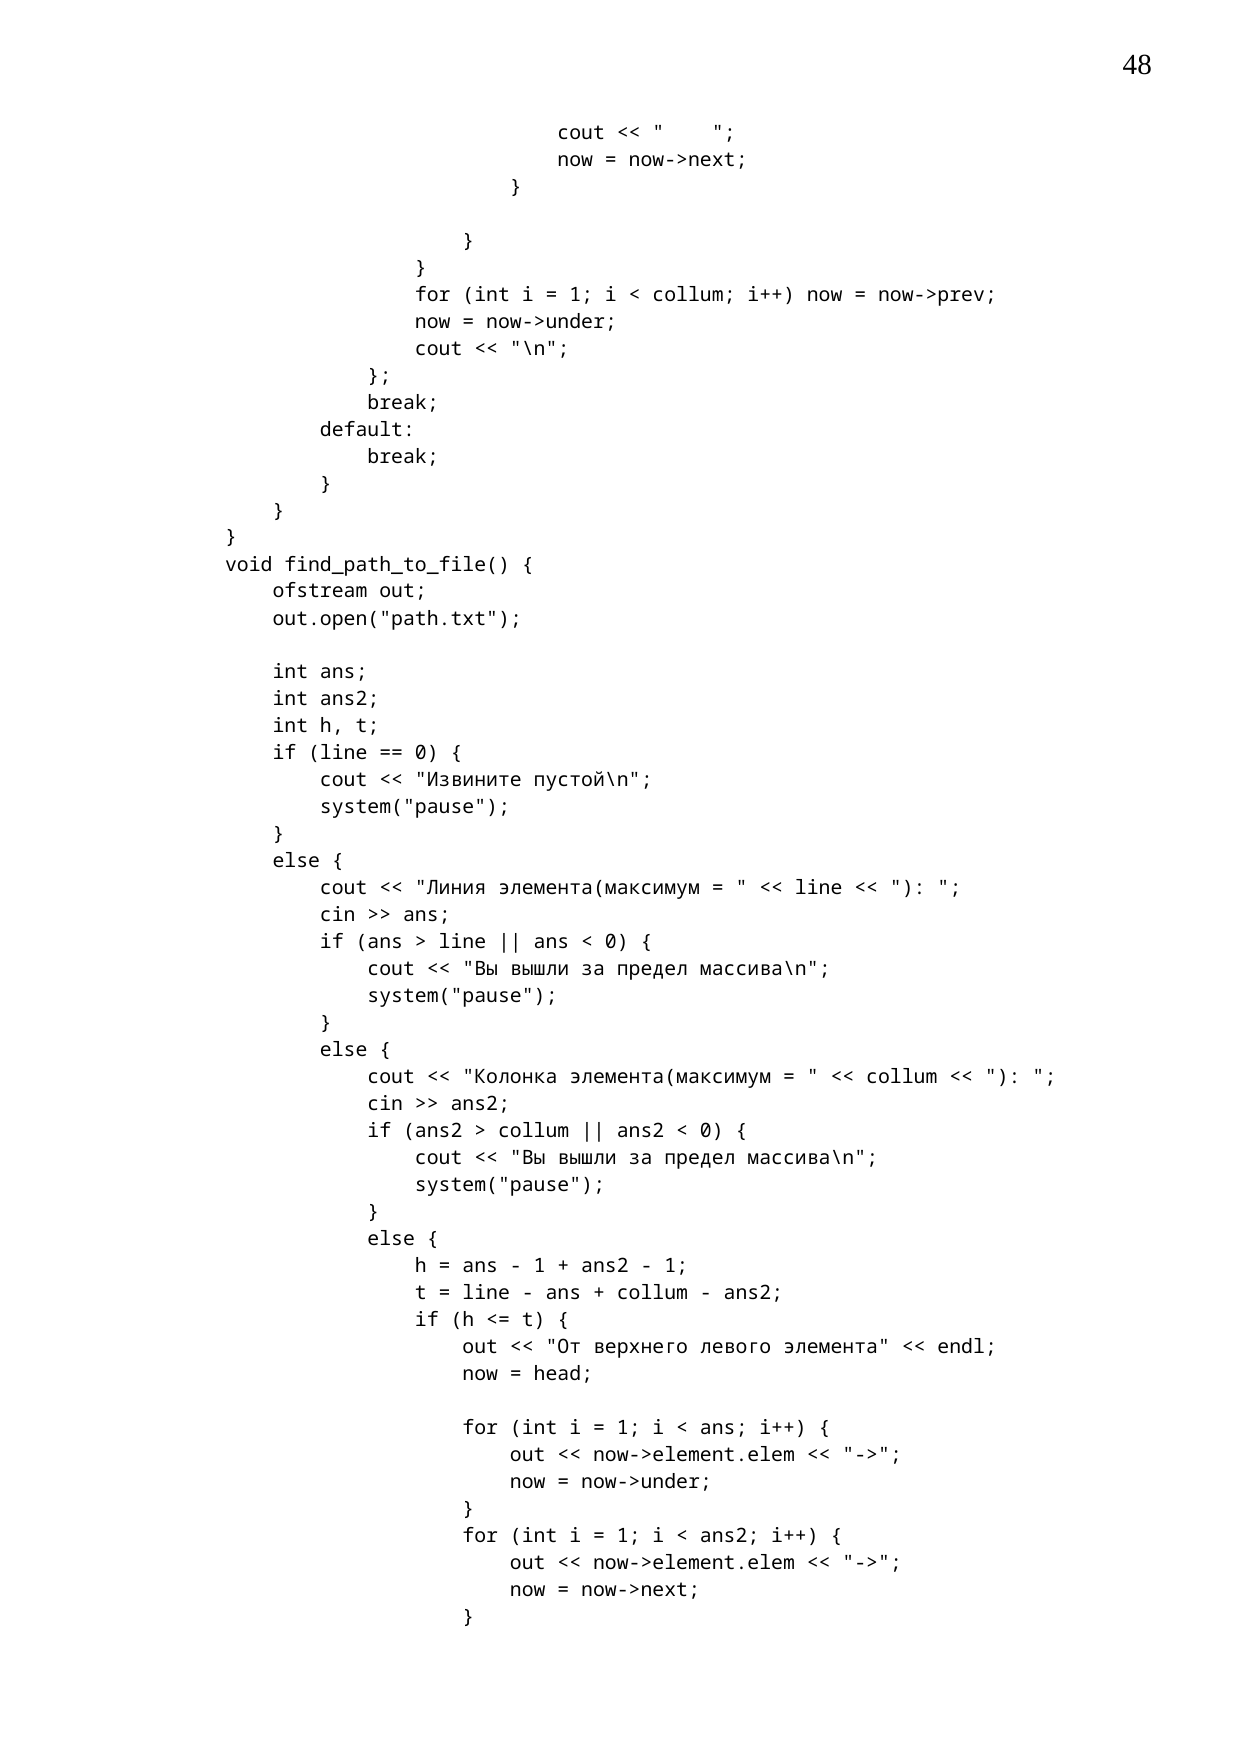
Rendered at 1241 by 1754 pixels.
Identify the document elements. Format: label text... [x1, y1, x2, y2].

text cout << "Вы вышли за предел массива\n"; [177, 1143, 1152, 1170]
text cin >> ans2; [177, 1089, 1152, 1116]
text for (int i = 1; i < ans; i++) { [177, 1413, 1152, 1440]
text ofstream out; [177, 577, 1152, 604]
text int ans; [177, 658, 1152, 685]
text now = now->next; [177, 145, 1152, 172]
text now = now->next; [177, 1575, 1152, 1602]
text out.open("path.txt"); [177, 604, 1152, 631]
text } [177, 819, 1152, 847]
text break; [177, 388, 1152, 415]
text h = ans - 1 + ans2 - 1; [177, 1251, 1152, 1278]
text } [177, 1602, 1152, 1629]
text } [177, 1494, 1152, 1521]
text } [177, 496, 1152, 523]
text now = head; [177, 1359, 1152, 1386]
text cout << "\n"; [177, 334, 1152, 361]
text now = now->under; [177, 1467, 1152, 1494]
text if (h <= t) { [177, 1305, 1152, 1332]
text } [177, 172, 1152, 199]
text if (ans2 > collum || ans2 < 0) { [177, 1116, 1152, 1143]
text void find_path_to_file() { [177, 550, 1152, 577]
text } [177, 226, 1152, 253]
text system("pause"); [177, 981, 1152, 1008]
text int h, t; [177, 712, 1152, 739]
text system("pause"); [177, 793, 1152, 819]
text out << "От верхнего левого элемента" << endl; [177, 1332, 1152, 1359]
text break; [177, 442, 1152, 469]
text cout << "Извините пустой\n"; [177, 766, 1152, 793]
text } [177, 523, 1152, 550]
text t = line - ans + collum - ans2; [177, 1278, 1152, 1305]
text else { [177, 1224, 1152, 1251]
text system("pause"); [177, 1170, 1152, 1197]
text for (int i = 1; i < ans2; i++) { [177, 1521, 1152, 1548]
text now = now->under; [177, 307, 1152, 334]
text }; [177, 361, 1152, 388]
text if (ans > line || ans < 0) { [177, 927, 1152, 954]
text if (line == 0) { [177, 739, 1152, 766]
text out << now->element.elem << "->"; [177, 1440, 1152, 1467]
text default: [177, 415, 1152, 442]
text cout << "Колонка элемента(максимум = " << collum << "): "; [177, 1062, 1152, 1089]
text cin >> ans; [177, 901, 1152, 927]
text else { [177, 1035, 1152, 1062]
text out << now->element.elem << "->"; [177, 1548, 1152, 1575]
text } [177, 1008, 1152, 1035]
text } [177, 469, 1152, 496]
text int ans2; [177, 685, 1152, 712]
text else { [177, 847, 1152, 873]
text cout << "Вы вышли за предел массива\n"; [177, 954, 1152, 981]
text for (int i = 1; i < collum; i++) now = now->prev; [177, 280, 1152, 307]
text } [177, 253, 1152, 280]
text cout << "Линия элемента(максимум = " << line << "): "; [177, 873, 1152, 901]
text cout << " "; [177, 118, 1152, 145]
text } [177, 1197, 1152, 1224]
